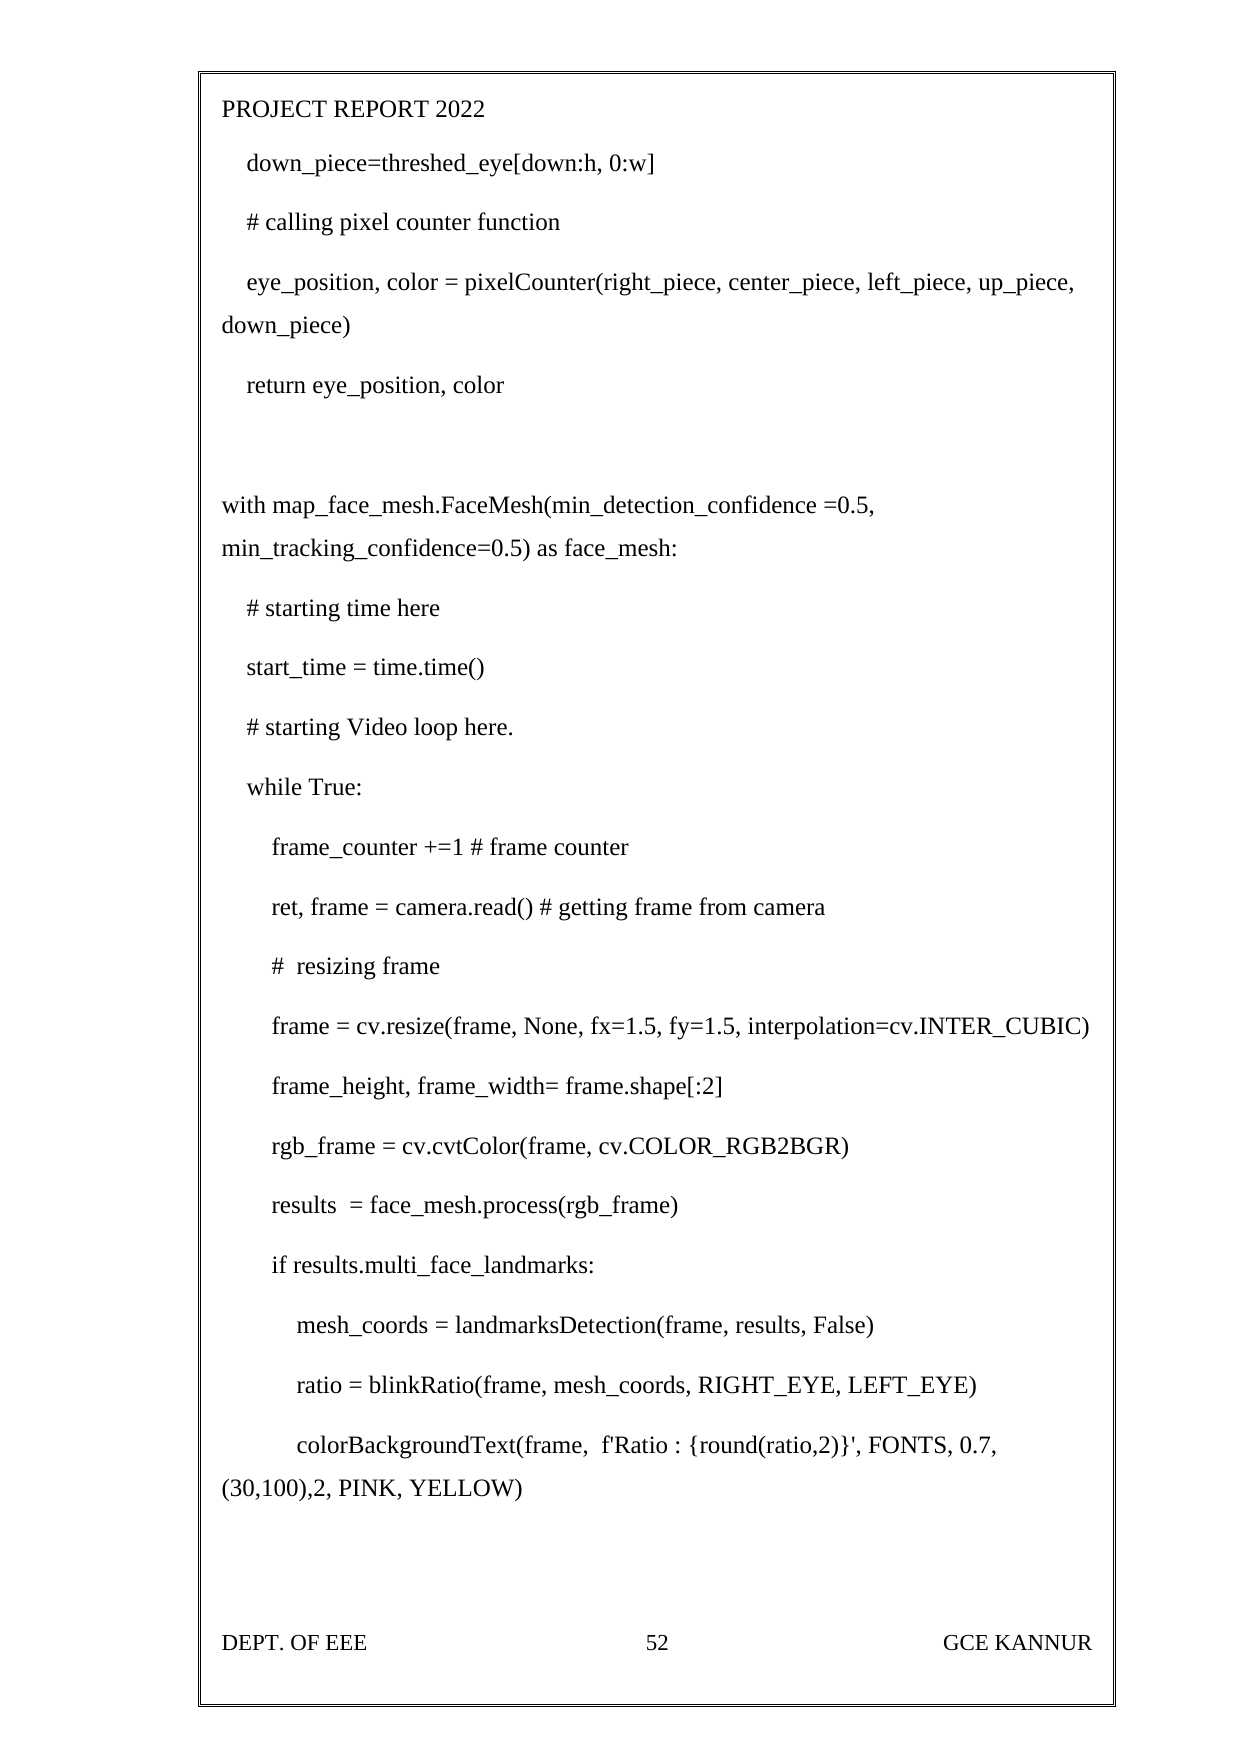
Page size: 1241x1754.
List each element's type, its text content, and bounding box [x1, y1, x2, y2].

text frame = cv.resize(frame, None, fx=1.5, fy=1.5, interpolation=cv.INTER_CUBIC) [221, 1011, 1092, 1040]
text # starting Video loop here. [221, 712, 1092, 741]
text start_time = time.time() [221, 652, 1092, 681]
text mesh_coords = landmarksDetection(frame, results, False) [221, 1310, 1092, 1339]
text down_piece=threshed_eye[down:h, 0:w] [221, 148, 1092, 176]
text rgb_frame = cv.cvtColor(frame, cv.COLOR_RGB2BGR) [221, 1131, 1092, 1159]
text ratio = blinkRatio(frame, mesh_coords, RIGHT_EYE, LEFT_EYE) [221, 1370, 1092, 1399]
text # resizing frame [221, 951, 1092, 980]
text results = face_mesh.process(rgb_frame) [221, 1191, 1092, 1219]
text with map_face_mesh.FaceMesh(min_detection_confidence =0.5, min_tracking_confidence=0.5) as face_mesh: [221, 490, 1092, 562]
text # calling pixel counter function [221, 207, 1092, 236]
text while True: [221, 772, 1092, 801]
text colorBackgroundText(frame, f'Ratio : {round(ratio,2)}', FONTS, 0.7, (30,100),2, PINK, YELLOW) [221, 1430, 1092, 1502]
text frame_height, frame_width= frame.shape[:2] [221, 1071, 1092, 1100]
text ret, frame = camera.read() # getting frame from camera [221, 892, 1092, 920]
text if results.multi_face_landmarks: [221, 1250, 1092, 1279]
text return eye_position, color [221, 370, 1092, 399]
text # starting time here [221, 593, 1092, 621]
text frame_counter +=1 # frame counter [221, 832, 1092, 861]
text eye_position, color = pixelCounter(right_piece, center_piece, left_piece, up_piece, down_piece) [221, 267, 1092, 339]
